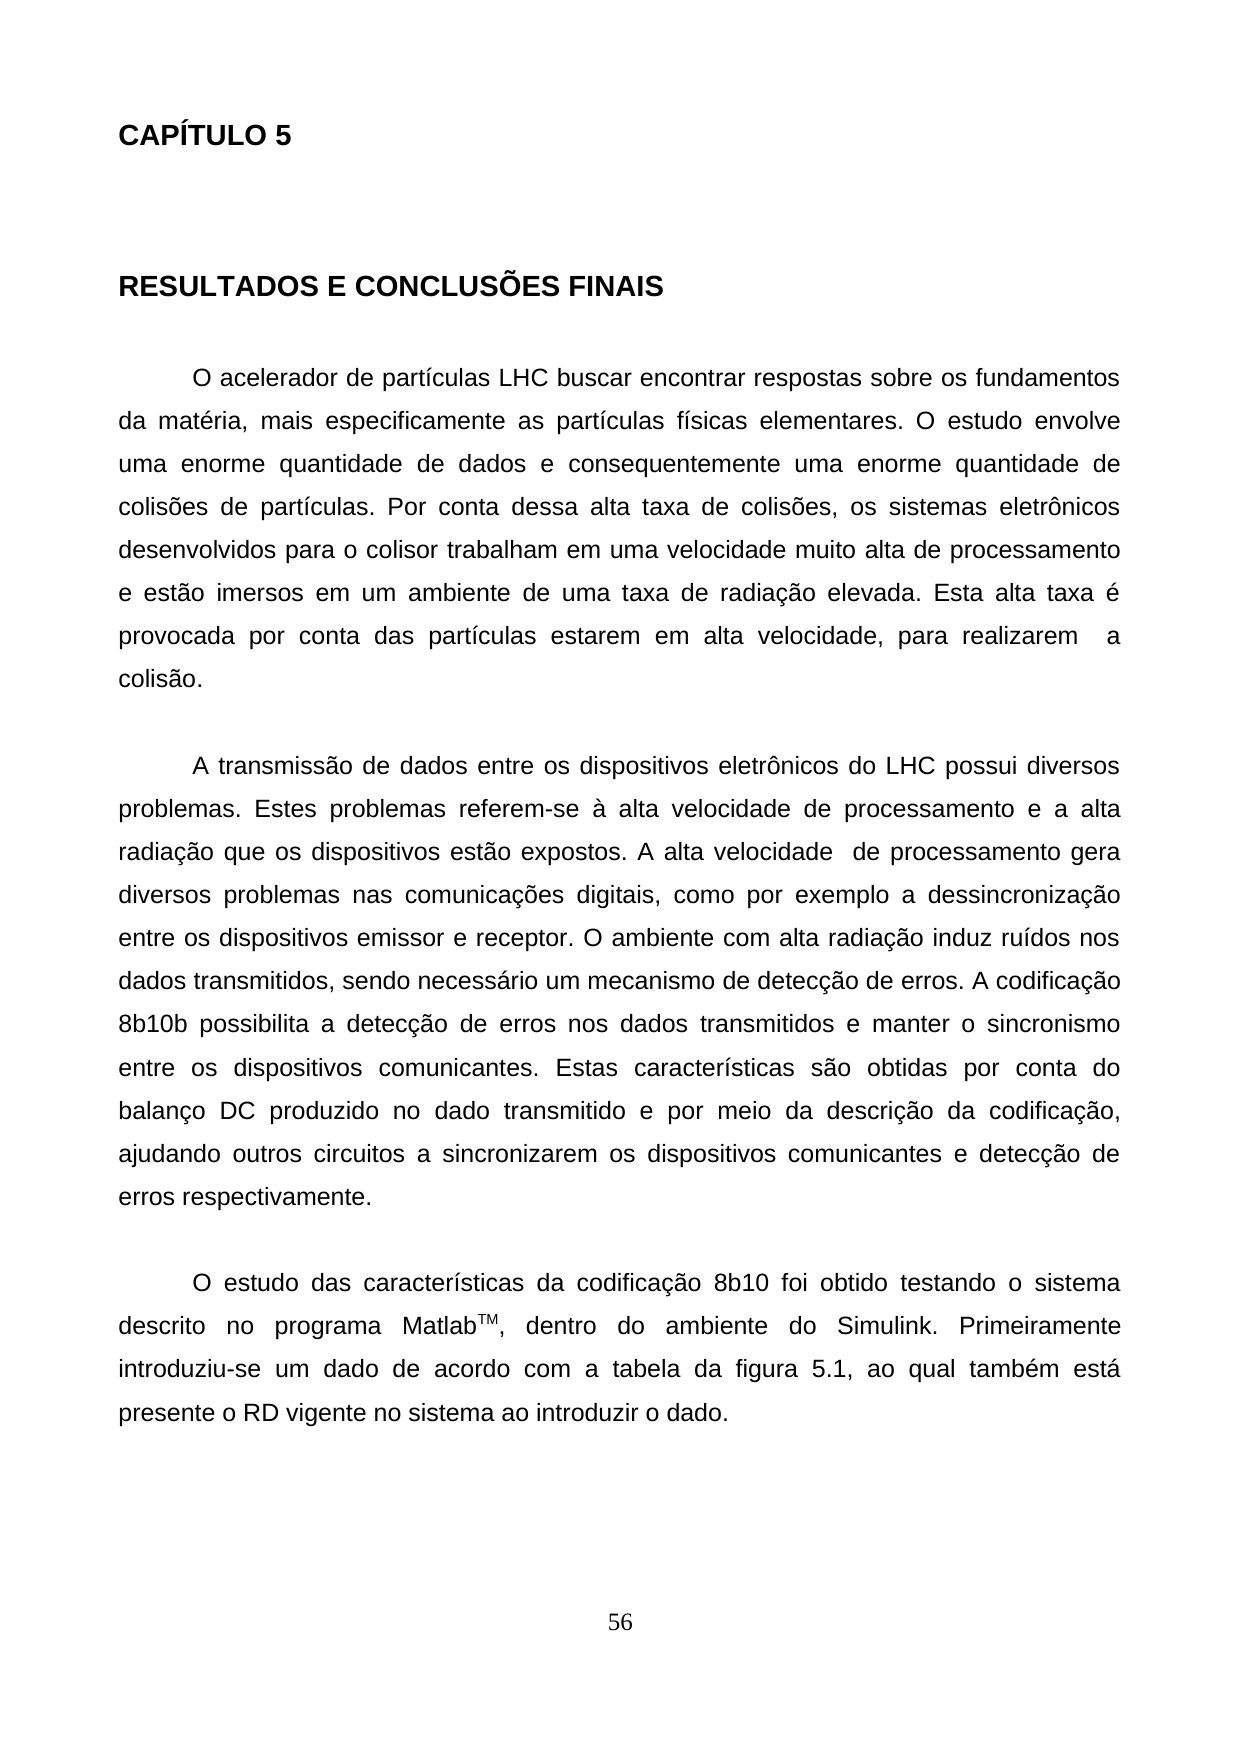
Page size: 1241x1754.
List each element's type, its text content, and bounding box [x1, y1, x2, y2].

text O acelerador de partículas LHC buscar encontrar respostas sobre os fundamentos da matéria, mais especificamente as partículas físicas elementares. O estudo envolve uma enorme quantidade de dados e consequentemente uma enorme quantidade de colisões de partículas. Por conta dessa alta taxa de colisões, os sistemas eletrônicos desenvolvidos para o colisor trabalham em uma velocidade muito alta de processamento e estão imersos em um ambiente de uma taxa de radiação elevada. Esta alta taxa é provocada por conta das partículas estarem em alta velocidade, para realizarem a colisão. [118, 362, 1122, 693]
text CAPÍTULO 5 [118, 118, 1122, 152]
text O estudo das características da codificação 8b10 foi obtido testando o sistema descrito no programa MatlabTM, dentro do ambiente do Simulink. Primeiramente introduziu-se um dado de acordo com a tabela da figura 5.1, ao qual também está presente o RD vigente no sistema ao introduzir o dado. [118, 1268, 1122, 1426]
text A transmissão de dados entre os dispositivos eletrônicos do LHC possui diversos problemas. Estes problemas referem-se à alta velocidade de processamento e a alta radiação que os dispositivos estão expostos. A alta velocidade de processamento gera diversos problemas nas comunicações digitais, como por exemplo a dessincronização entre os dispositivos emissor e receptor. O ambiente com alta radiação induz ruídos nos dados transmitidos, sendo necessário um mecanismo de detecção de erros. A codificação 8b10b possibilita a detecção de erros nos dados transmitidos e manter o sincronismo entre os dispositivos comunicantes. Estas características são obtidas por conta do balanço DC produzido no dado transmitido e por meio da descrição da codificação, ajudando outros circuitos a sincronizarem os dispositivos comunicantes e detecção de erros respectivamente. [118, 751, 1122, 1211]
text RESULTADOS E CONCLUSÕES FINAIS [118, 269, 1122, 303]
